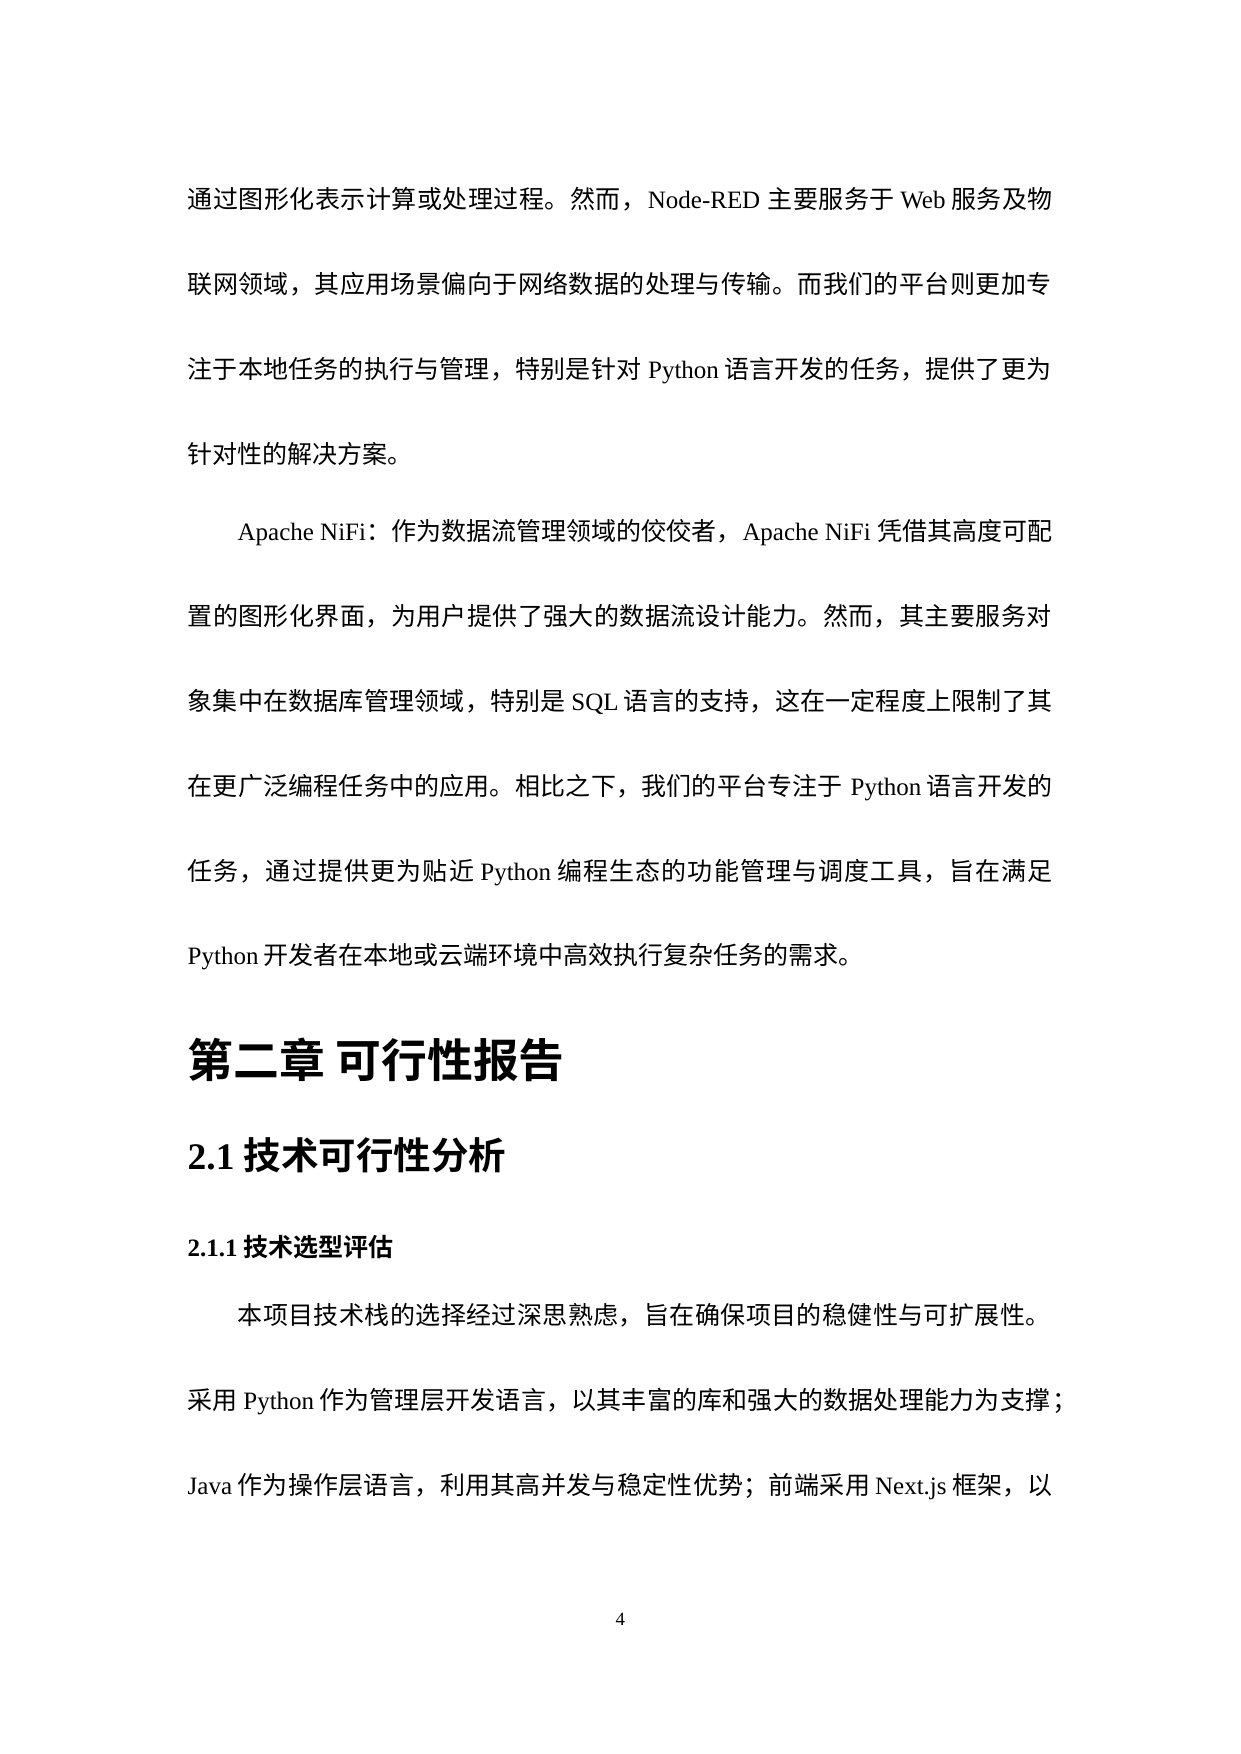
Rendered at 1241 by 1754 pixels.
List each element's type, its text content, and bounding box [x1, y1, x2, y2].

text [187, 1280, 1053, 1518]
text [187, 164, 1053, 486]
subtitle 2.1 技术可行性分析 [187, 1119, 1053, 1187]
subtitle 第二章 可行性报告 [187, 1024, 1053, 1092]
text 2.1.1 技术选型评估 [187, 1212, 1053, 1280]
text Apache NiFi：作为数据流管理领域的佼佼者，Apache NiFi 凭借其高度可配置的图形化界面，为用户提供了强大的数据流设计能力。然而，其主要服务对象集中在数据库管理领域，特别是SQL语言的支持，这在一定程度上限制了其在更广泛编程任务中的应用。相比之下，我们的平台专注于Python语言开发的任务，通过提供更为贴近Python编程生态的功能管理与调度工具，旨在满足Python开发者在本地或云端环境中高效执行复杂任务的需求。 [187, 496, 1053, 988]
